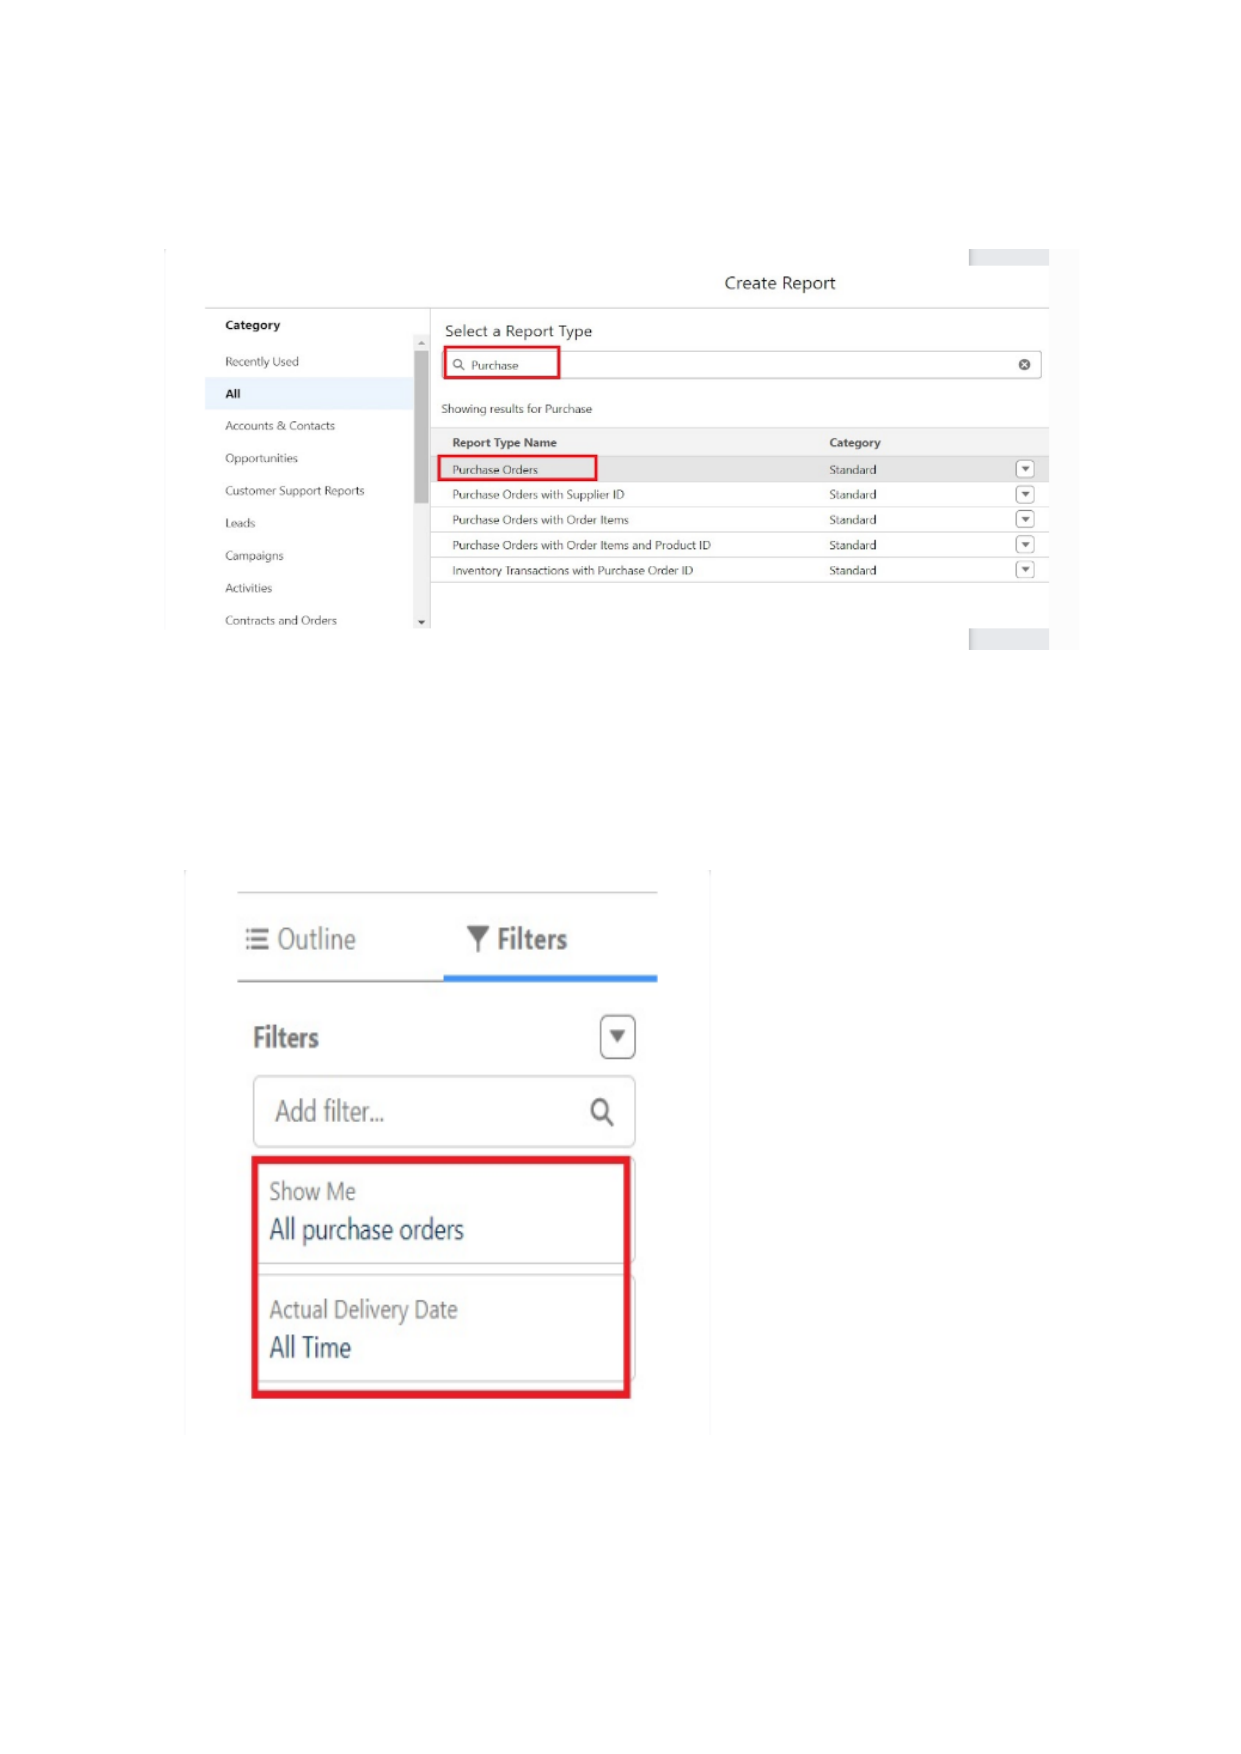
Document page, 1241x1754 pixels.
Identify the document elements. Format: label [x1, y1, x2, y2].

picture [150, 870, 769, 1435]
picture [150, 249, 1091, 650]
